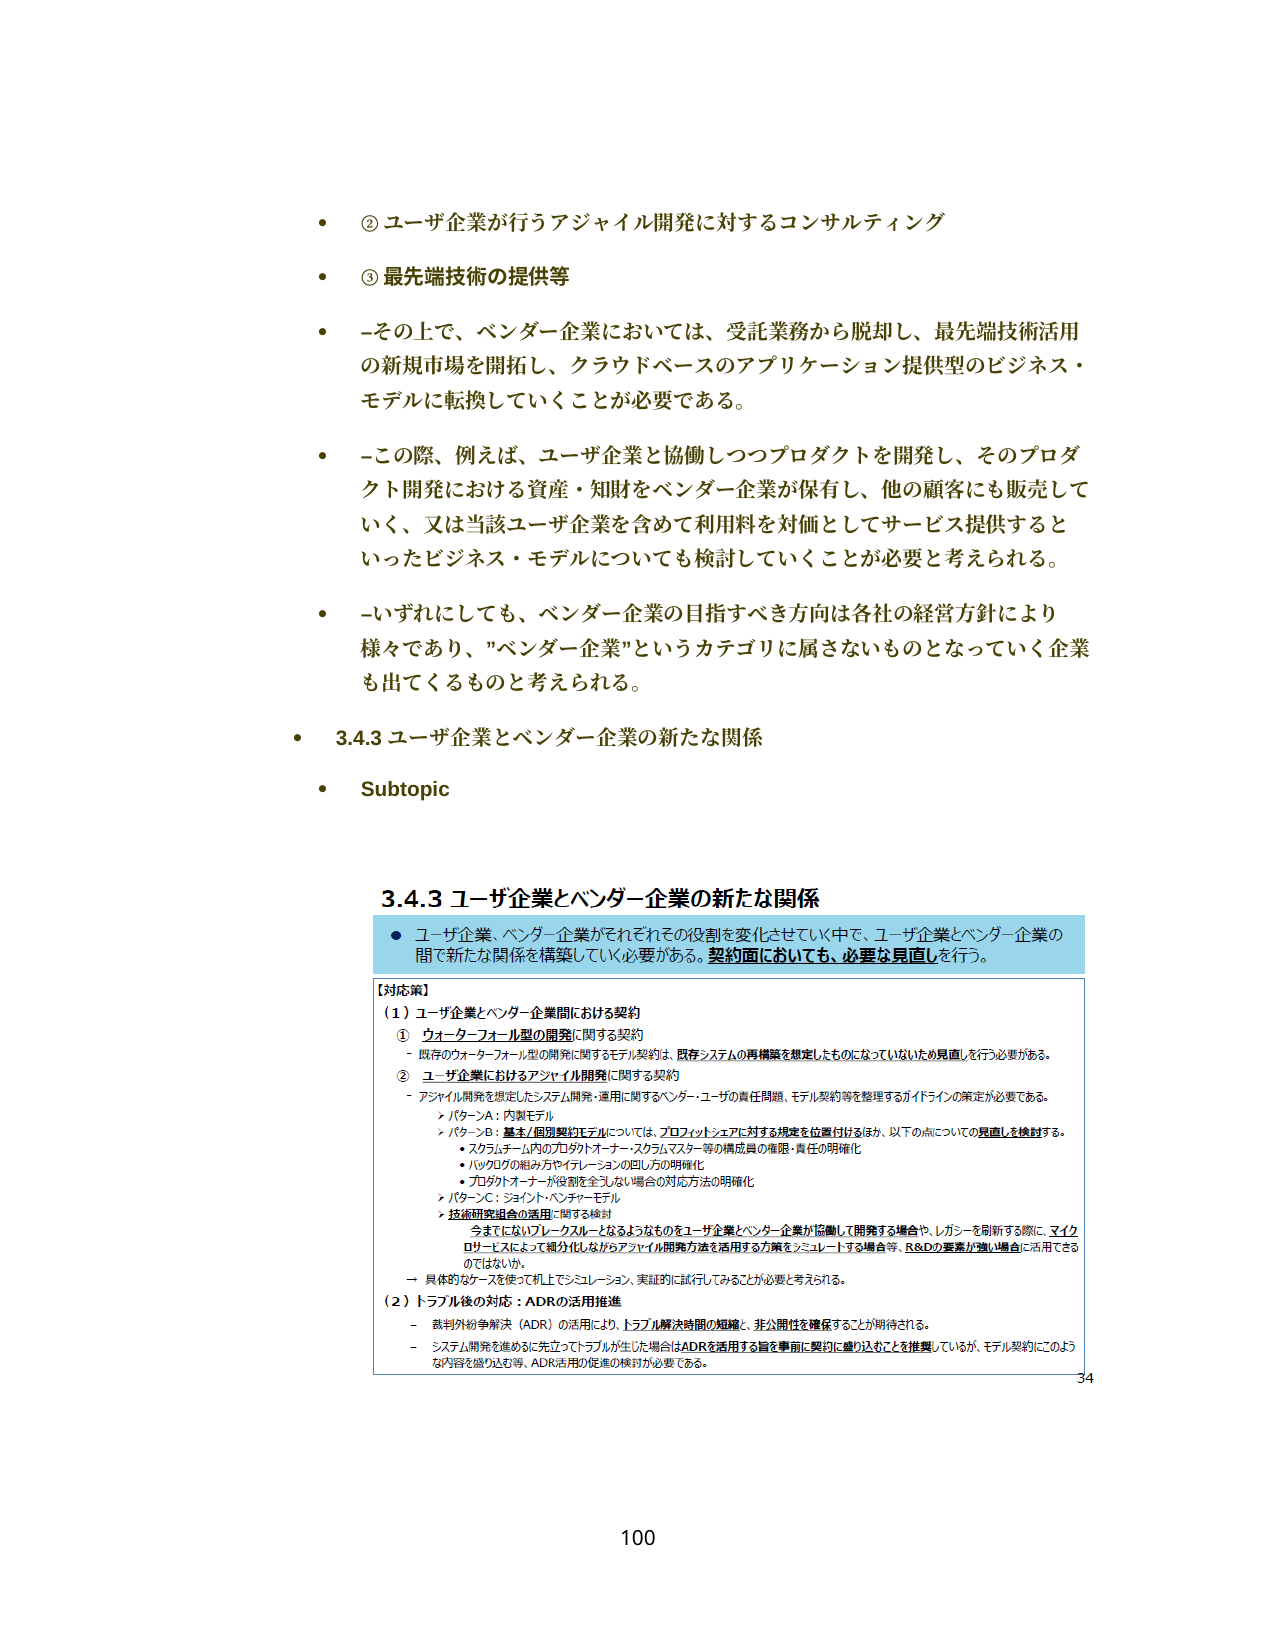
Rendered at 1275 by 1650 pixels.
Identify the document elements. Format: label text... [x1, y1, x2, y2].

list ③最先端技術の提供等 [319, 262, 1098, 291]
list ②ユーザ企業が行うアジャイル開発に対するコンサルティング [319, 207, 1098, 237]
list –いずれにしても、ベンダー企業の目指すべき方向は各社の経営方針により様々であり、”ベンダー企業”というカテゴリに属さないものとなっていく企業も出てくるものと考えられる。 [319, 598, 1098, 697]
list –この際、例えば、ユーザ企業と協働しつつプロダクトを開発し、そのプロダクト開発における資産・知財をベンダー企業が保有し、他の顧客にも販売していく、又は当該ユーザ企業を含めて利用料を対価としてサービス提供するといったビジネス・モデルについても検討していくことが必要と考えられる。 [319, 439, 1098, 573]
picture [360, 878, 1098, 1387]
list Subtopic [319, 777, 1098, 801]
list 3.4.3 ユーザ企業とベンダー企業の新たな関係 [294, 722, 1098, 752]
list –その上で、ベンダー企業においては、受託業務から脱却し、最先端技術活用の新規市場を開拓し、クラウドベースのアプリケーション提供型のビジネス・モデルに転換していくことが必要である。 [319, 316, 1098, 414]
